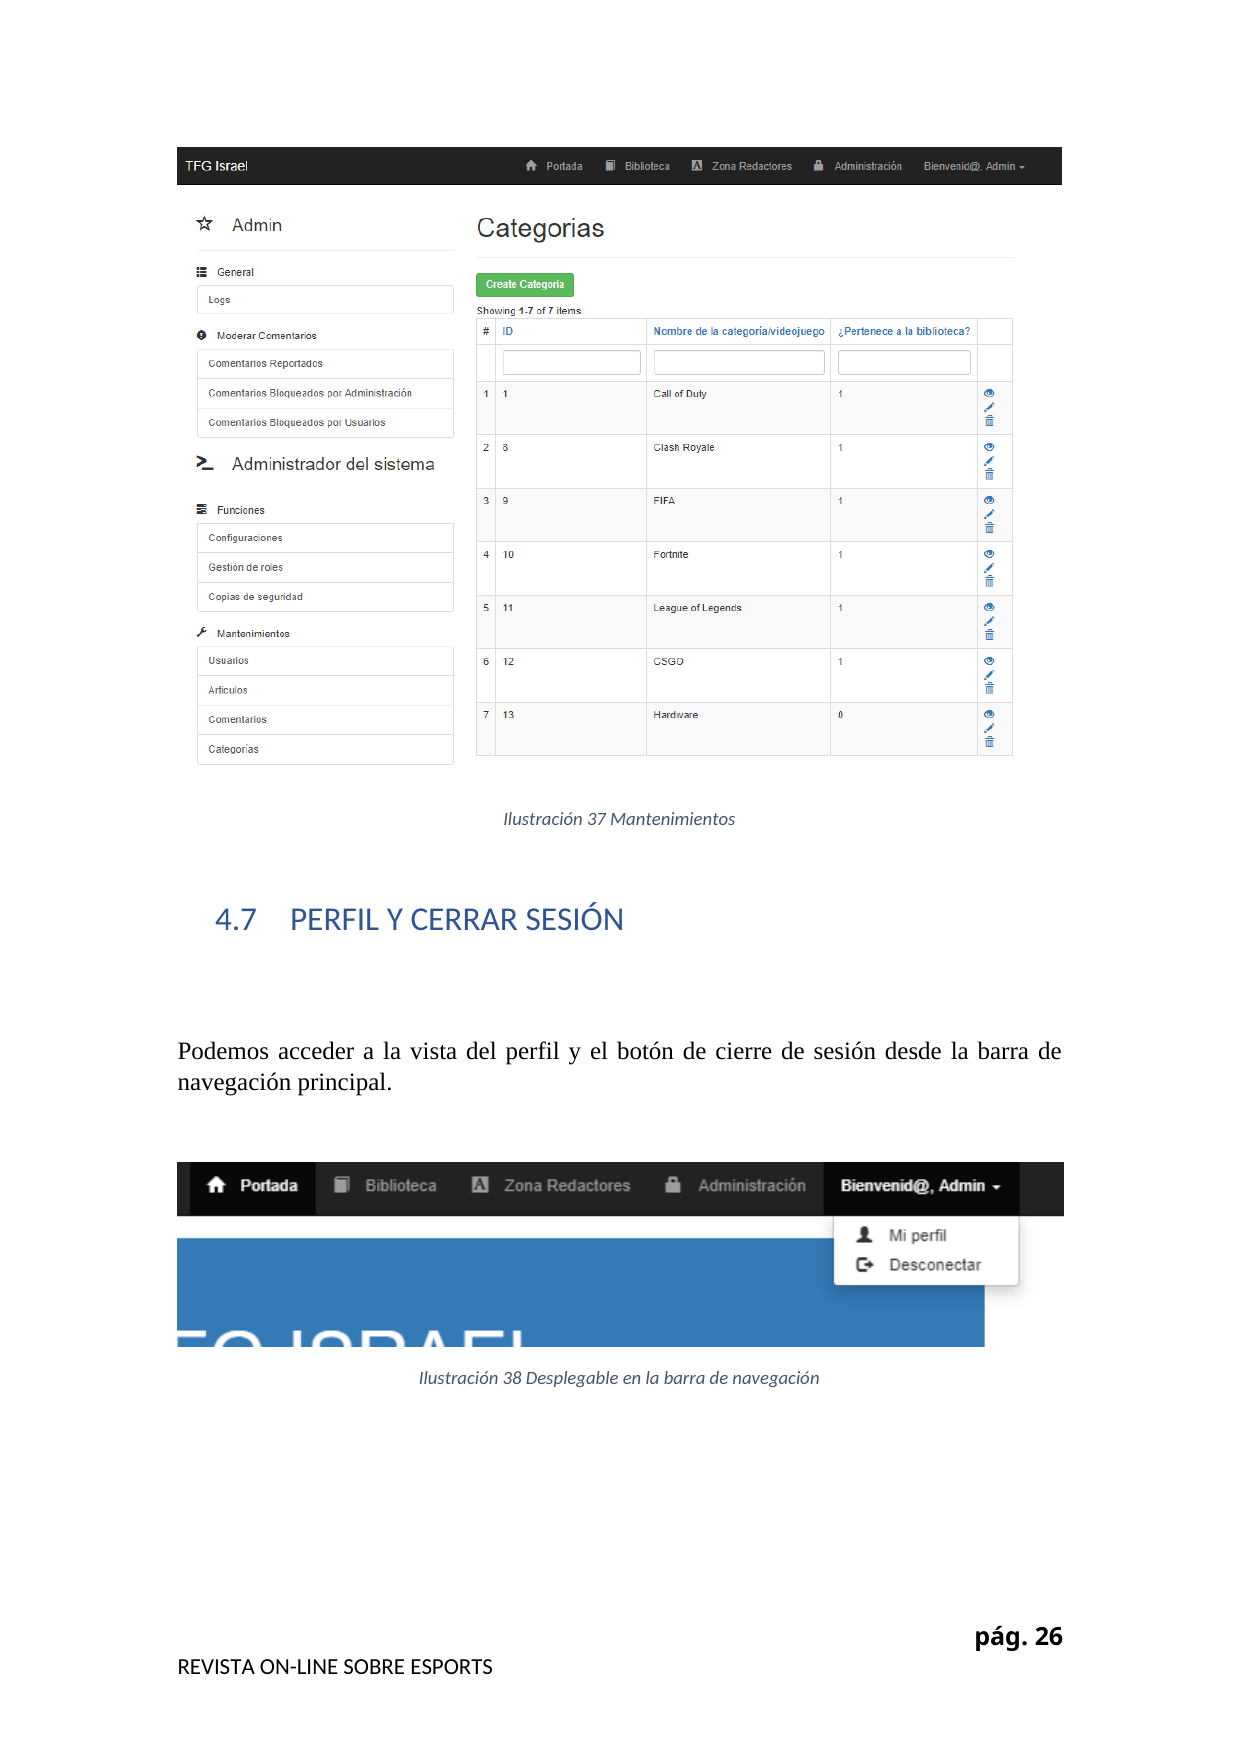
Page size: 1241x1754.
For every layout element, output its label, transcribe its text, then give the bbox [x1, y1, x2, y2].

text Podemos acceder a la vista del perfil y el botón de cierre de sesión desde la barra de navegación principal. [177, 1036, 1063, 1096]
text Ilustración 37 Mantenimientos [177, 807, 1063, 830]
picture [177, 147, 1062, 789]
picture [177, 1162, 1064, 1347]
list PERFIL Y CERRAR SESIÓN [215, 898, 1063, 938]
text Ilustración 38 Desplegable en la barra de navegación [177, 1366, 1063, 1389]
